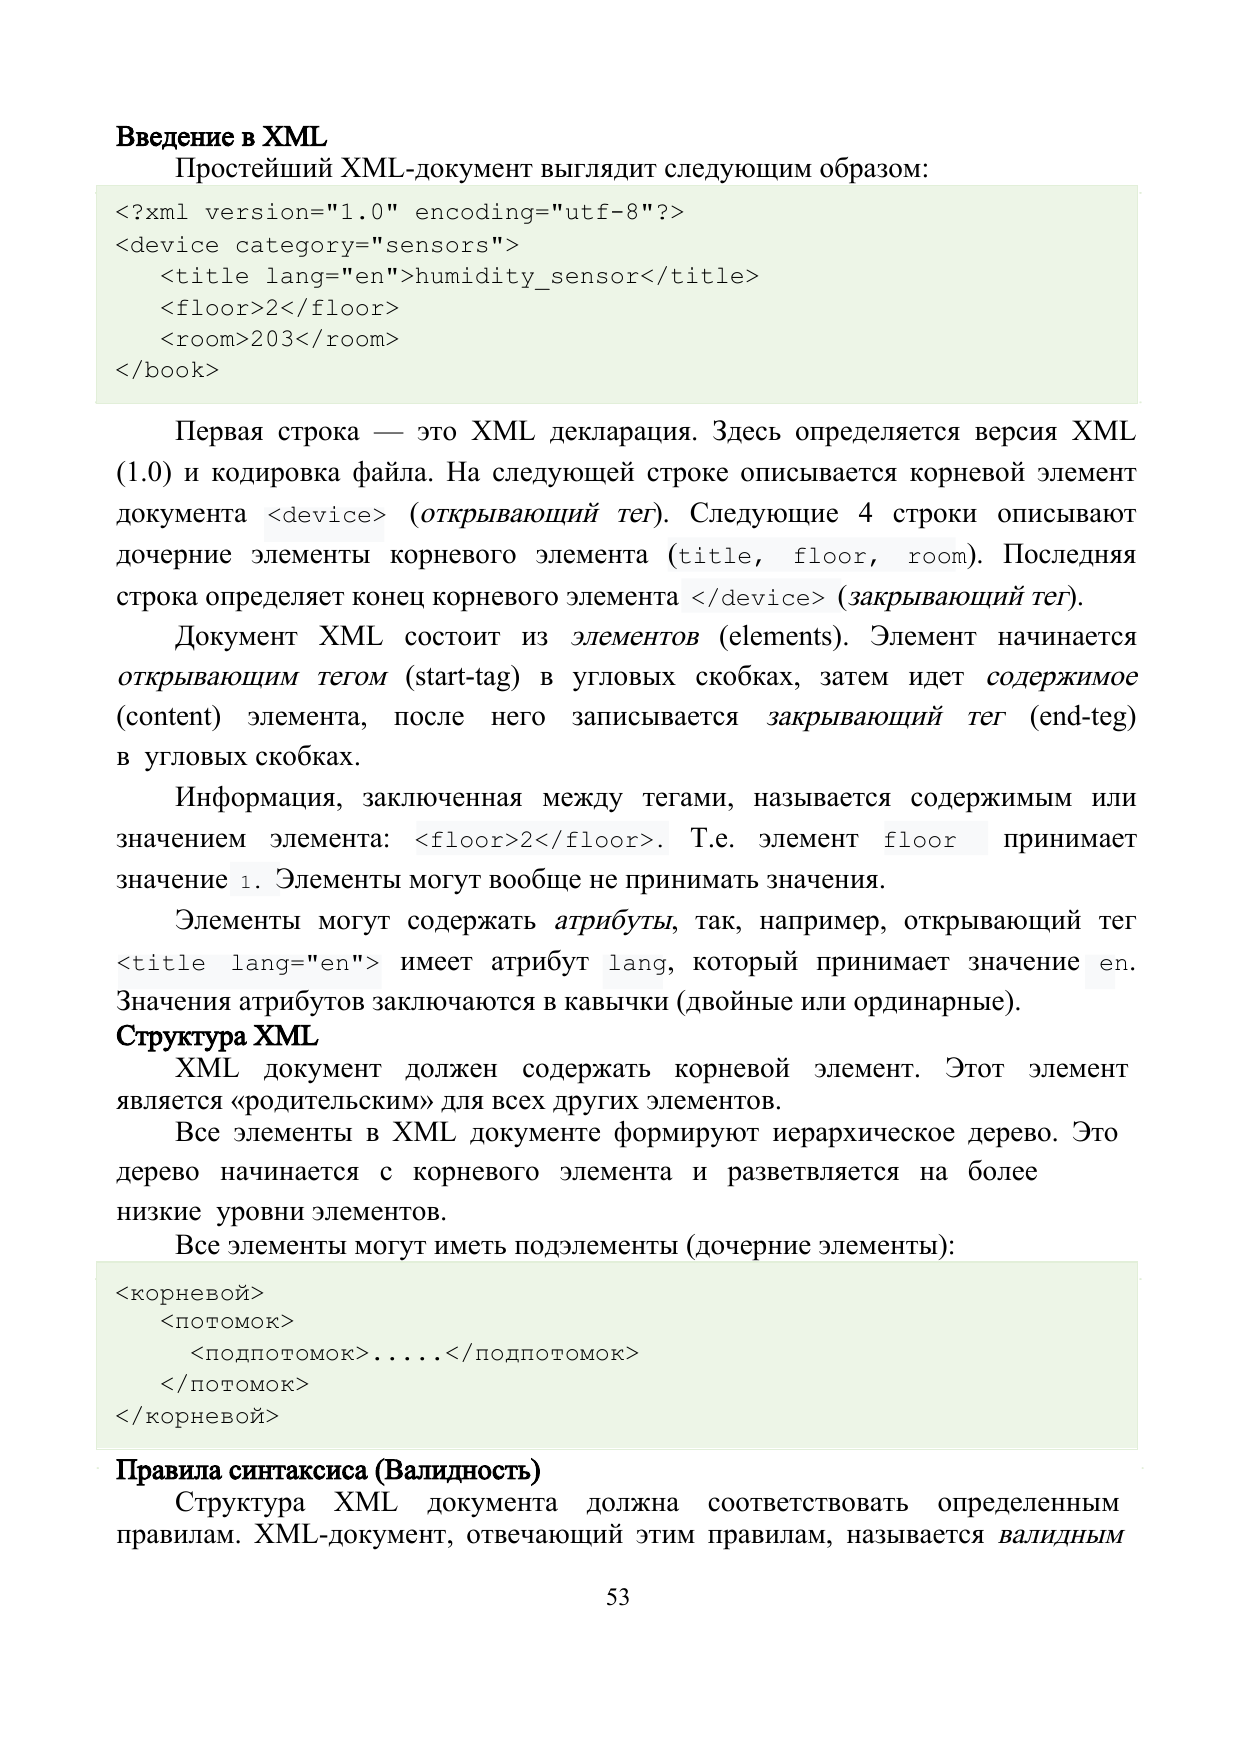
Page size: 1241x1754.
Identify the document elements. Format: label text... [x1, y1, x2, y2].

text 53 [606, 1583, 1188, 1610]
table_cell </корневой> [97, 1402, 1137, 1448]
text правилам. XML-документ, отвечающий этим правилам, называется валидным [116, 1518, 1188, 1550]
table_cell </потомок> [97, 1370, 1137, 1402]
text Введение в XML [116, 120, 1188, 152]
table_header <?xml version="1.0" encoding="utf-8"?> [97, 186, 1137, 232]
table_cell <title lang="en">humidity_sensor</title> [97, 263, 1137, 294]
text Простейший XML-документ выглядит следующим образом: [175, 152, 1188, 184]
text Правила синтаксиса (Валидность) [116, 1453, 1188, 1485]
text Информация, заключенная между тегами, называется содержимым или значением элемента: <floor>2</floor>. Т.е. элемент floor принимает значение 1. Элементы могут вообще не принимать значения. [116, 774, 1137, 896]
text Все элементы в XML документе формируют иерархическое дерево. Это [175, 1116, 1188, 1148]
table_cell <room>203</room> [97, 325, 1137, 356]
table_cell <потомок> [97, 1308, 1137, 1339]
table_cell </book> [97, 356, 1137, 403]
text Элементы могут содержать атрибуты, так, например, открывающий тег <title lang="en"> имеет атрибут lang, который принимает значение en. Значения атрибутов заключаются в кавычки (двойные или ординарные). [116, 896, 1137, 1019]
text является «родительским» для всех других элементов. [116, 1083, 1188, 1116]
table_cell <floor>2</floor> [97, 294, 1137, 325]
text Структура XML [116, 1019, 1188, 1051]
table_cell <device category="sensors"> [97, 232, 1137, 263]
text Первая строка — это XML декларация. Здесь определяется версия XML (1.0) и кодировка файла. На следующей строке описывается корневой элемент документа <device> (открывающий тег). Следующие 4 строки описывают дочерние элементы корневого элемента (title, floor, room). Последняя строка определяет конец корневого элемента </device> (закрывающий тег). [116, 408, 1137, 613]
table_header <корневой> [97, 1263, 1137, 1308]
table_cell <подпотомок>.....</подпотомок> [97, 1339, 1137, 1370]
text дерево начинается с корневого элемента и разветвляется на более низкие уровни элементов. [116, 1148, 1137, 1228]
text XML документ должен содержать корневой элемент. Этот элемент [175, 1051, 1188, 1083]
text Структура XML документа должна соответствовать определенным [175, 1485, 1188, 1518]
text Все элементы могут иметь подэлементы (дочерние элементы): [175, 1228, 1188, 1261]
text Документ XML состоит из элементов (elements). Элемент начинается открывающим тегом (start-tag) в угловых скобках, затем идет содержимое (content) элемента, после него записывается закрывающий тег (end-teg) в угловых скобках. [116, 613, 1137, 774]
